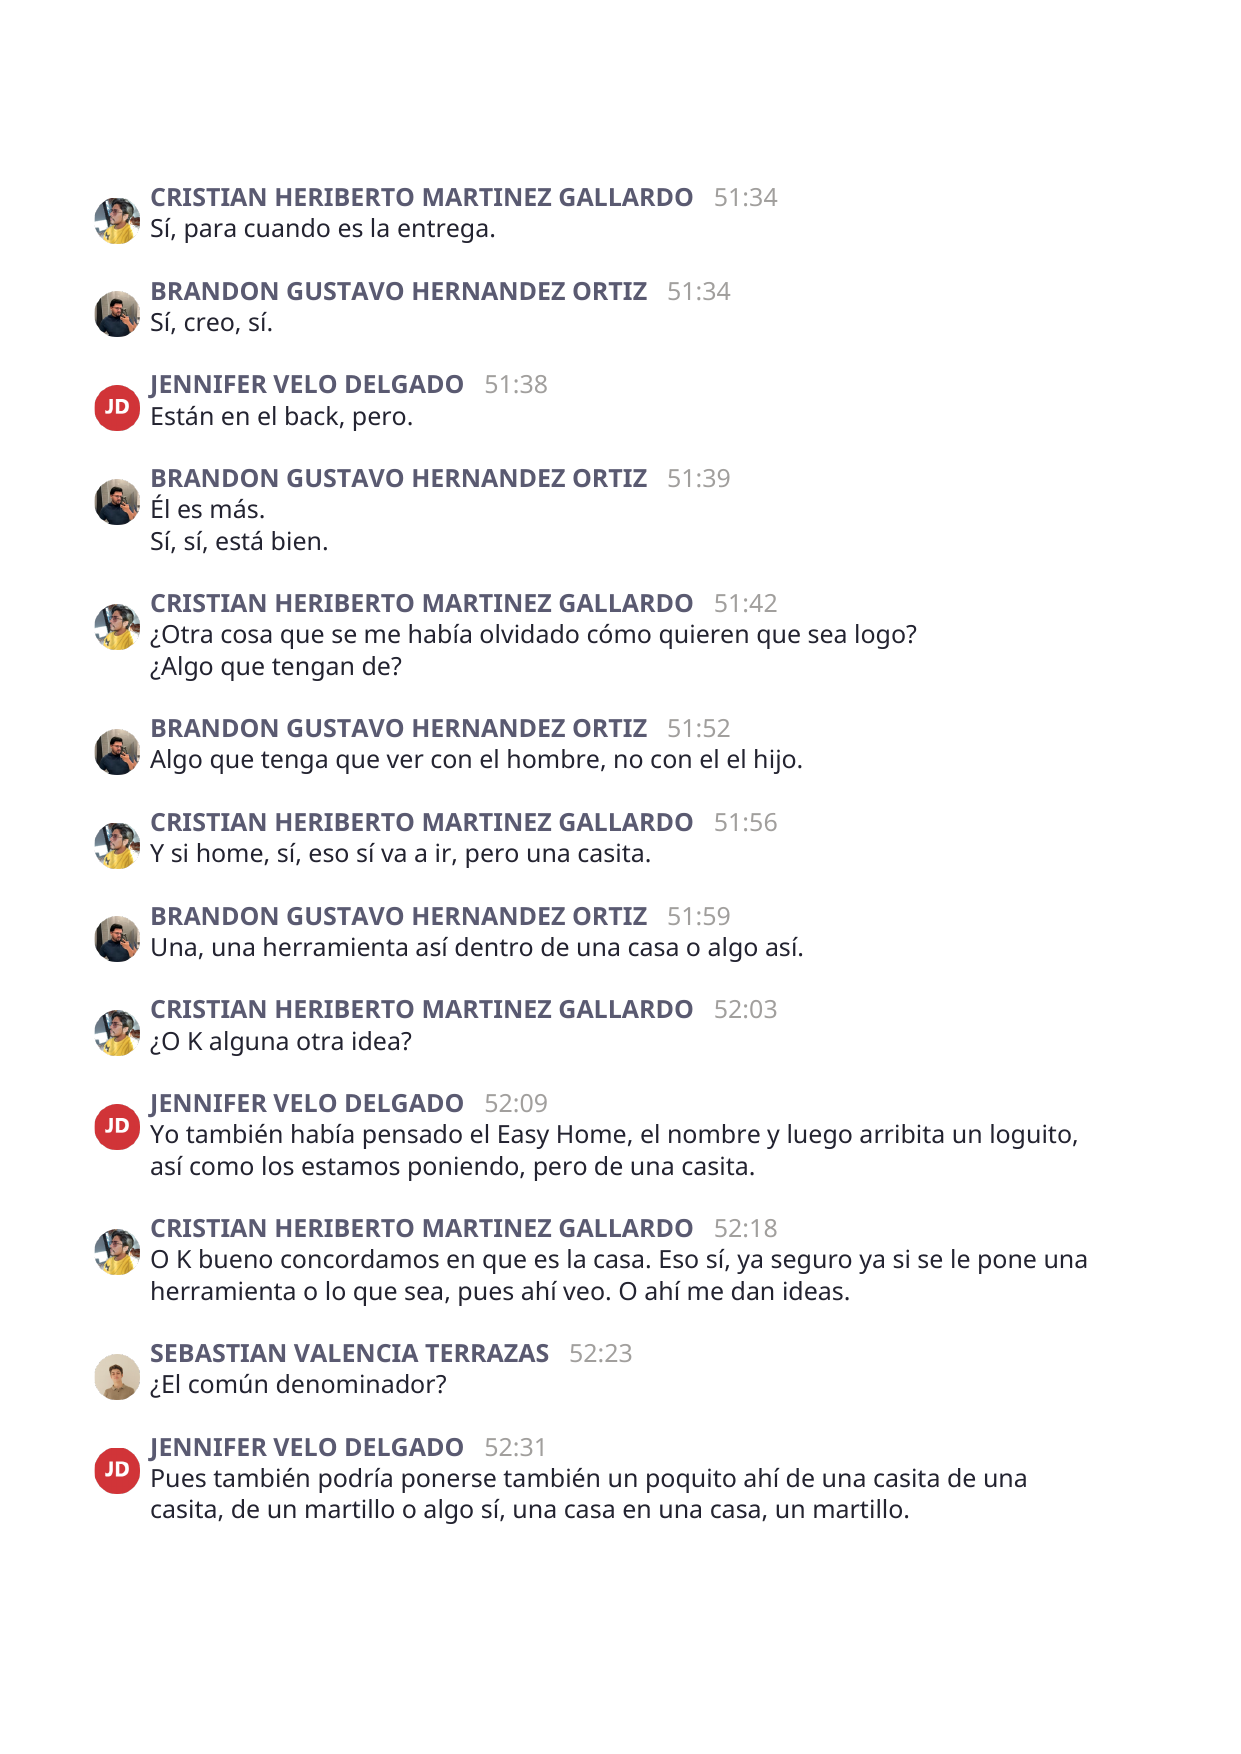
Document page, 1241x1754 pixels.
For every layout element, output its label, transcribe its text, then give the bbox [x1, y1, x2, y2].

text CRISTIAN HERIBERTO MARTINEZ GALLARDO 52:18 O K bueno concordamos en que es la casa. Eso sí, ya seguro ya si se le pone una herramienta o lo que sea, pues ahí veo. O ahí me dan ideas. [150, 1181, 1090, 1306]
picture [94, 1010, 140, 1056]
picture [94, 916, 140, 962]
text CRISTIAN HERIBERTO MARTINEZ GALLARDO 52:03 ¿O K alguna otra idea? [150, 962, 1090, 1056]
picture [94, 1229, 140, 1275]
text SEBASTIAN VALENCIA TERRAZAS 52:23 ¿El común denominador? [150, 1306, 1090, 1400]
text CRISTIAN HERIBERTO MARTINEZ GALLARDO 51:34 Sí, para cuando es la entrega. [150, 150, 1090, 244]
text JENNIFER VELO DELGADO 52:09 Yo también había pensado el Easy Home, el nombre y luego arribita un loguito, así como los estamos poniendo, pero de una casita. [150, 1056, 1090, 1181]
text JENNIFER VELO DELGADO 52:31 Pues también podría ponerse también un poquito ahí de una casita de una casita, de un martillo o algo sí, una casa en una casa, un martillo. [150, 1400, 1090, 1525]
picture [94, 198, 140, 244]
text CRISTIAN HERIBERTO MARTINEZ GALLARDO 51:42 ¿Otra cosa que se me había olvidado cómo quieren que sea logo? ¿Algo que tengan de? [150, 556, 1090, 681]
text BRANDON GUSTAVO HERNANDEZ ORTIZ 51:52 Algo que tenga que ver con el hombre, no con el el hijo. [150, 681, 1090, 775]
text BRANDON GUSTAVO HERNANDEZ ORTIZ 51:39 Él es más. Sí, sí, está bien. [150, 431, 1090, 556]
text JENNIFER VELO DELGADO 51:38 Están en el back, pero. [150, 337, 1090, 431]
picture [94, 729, 140, 775]
picture [94, 1104, 140, 1150]
picture [94, 385, 140, 431]
picture [94, 604, 140, 650]
text BRANDON GUSTAVO HERNANDEZ ORTIZ 51:59 Una, una herramienta así dentro de una casa o algo así. [150, 869, 1090, 962]
picture [94, 479, 140, 525]
picture [94, 1448, 140, 1494]
picture [94, 1354, 140, 1400]
picture [94, 291, 140, 337]
text CRISTIAN HERIBERTO MARTINEZ GALLARDO 51:56 Y si home, sí, eso sí va a ir, pero una casita. [150, 775, 1090, 869]
picture [94, 823, 140, 869]
text BRANDON GUSTAVO HERNANDEZ ORTIZ 51:34 Sí, creo, sí. [150, 244, 1090, 337]
